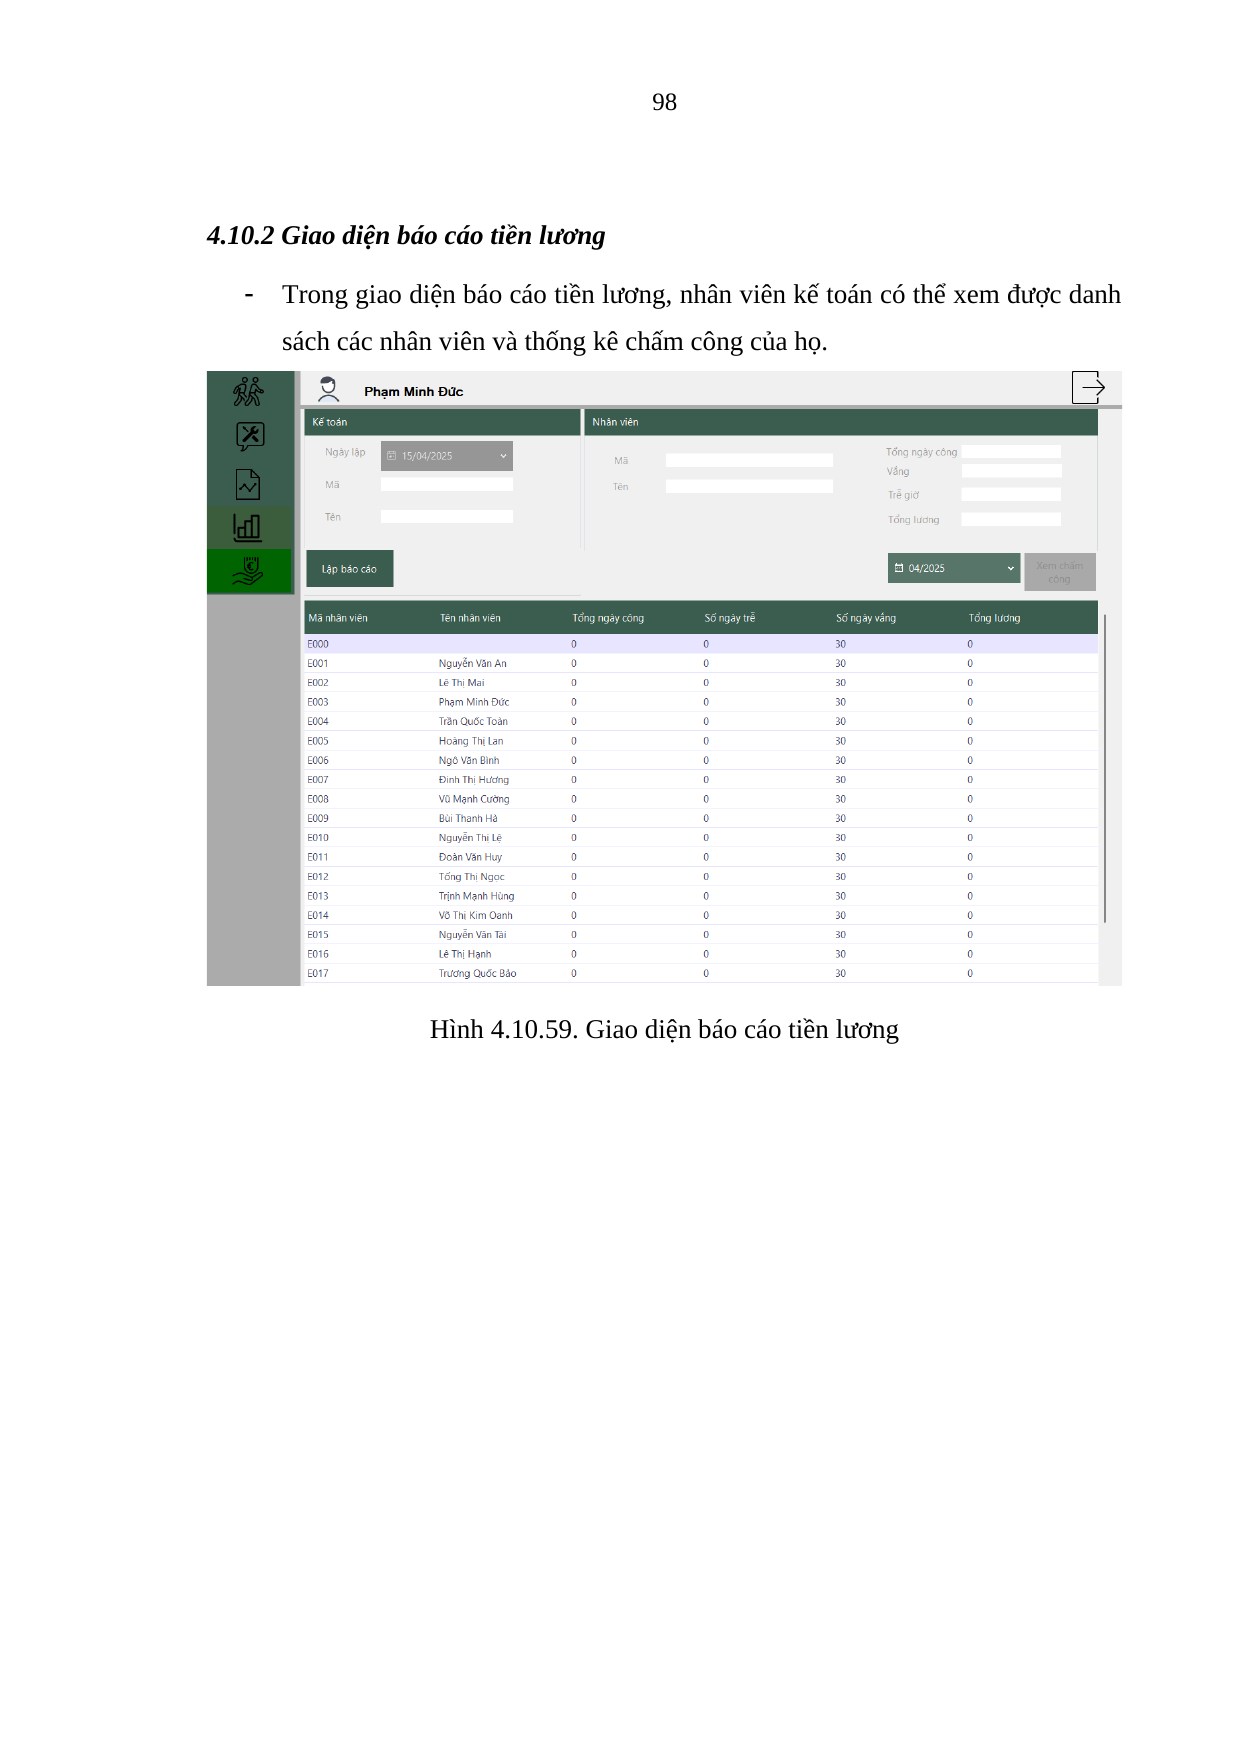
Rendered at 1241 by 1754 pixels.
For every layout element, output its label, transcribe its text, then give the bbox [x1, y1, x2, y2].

subtitle Giao diện báo cáo tiền lương [207, 219, 1122, 250]
list Trong giao diện báo cáo tiền lương, nhân viên kế toán có thể xem được danh sách các nhân viên và thống kê chấm công của họ. [244, 278, 1122, 356]
picture [206, 371, 1123, 986]
